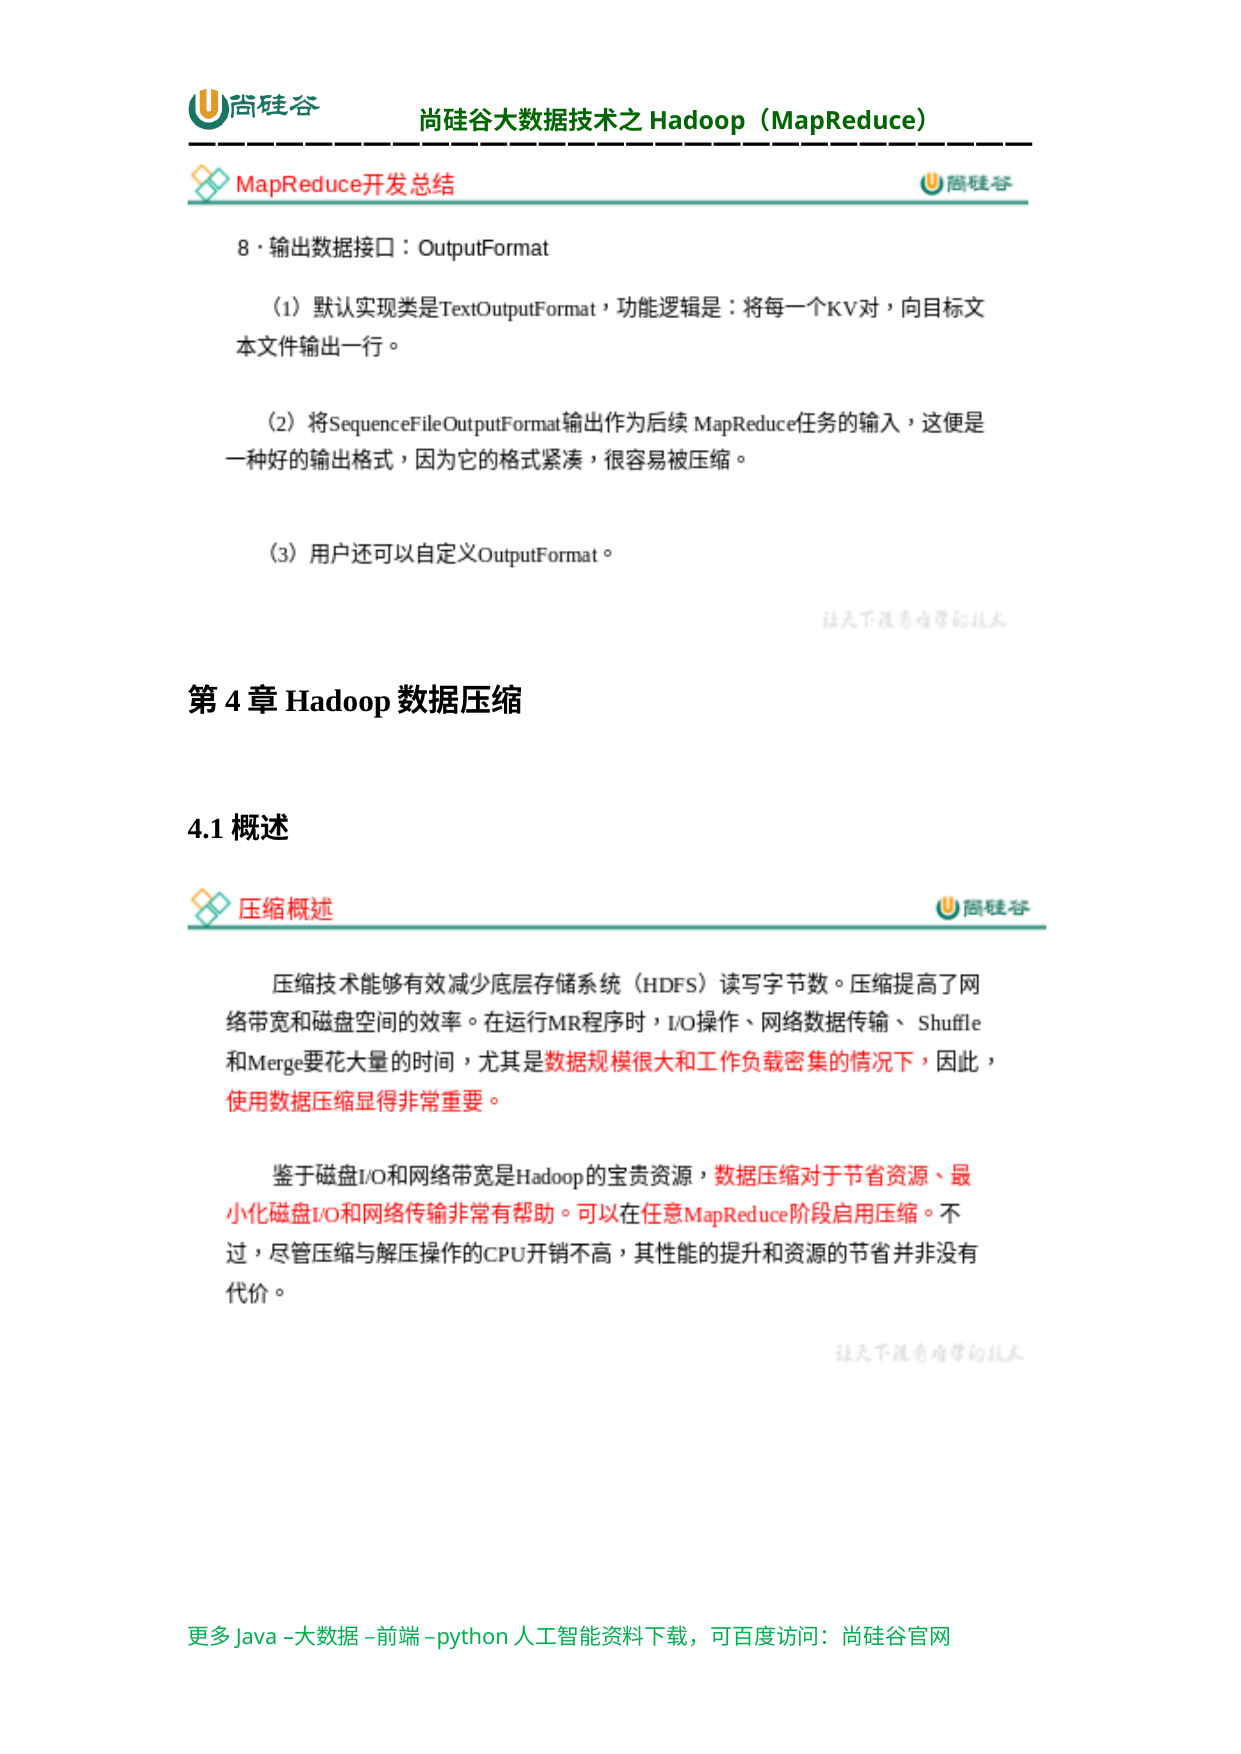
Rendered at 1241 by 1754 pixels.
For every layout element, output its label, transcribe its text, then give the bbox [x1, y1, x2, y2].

subtitle 4.1 概述 [187, 793, 1053, 858]
subtitle 第4章 Hadoop数据压缩 [187, 665, 1053, 730]
picture [187, 88, 320, 130]
